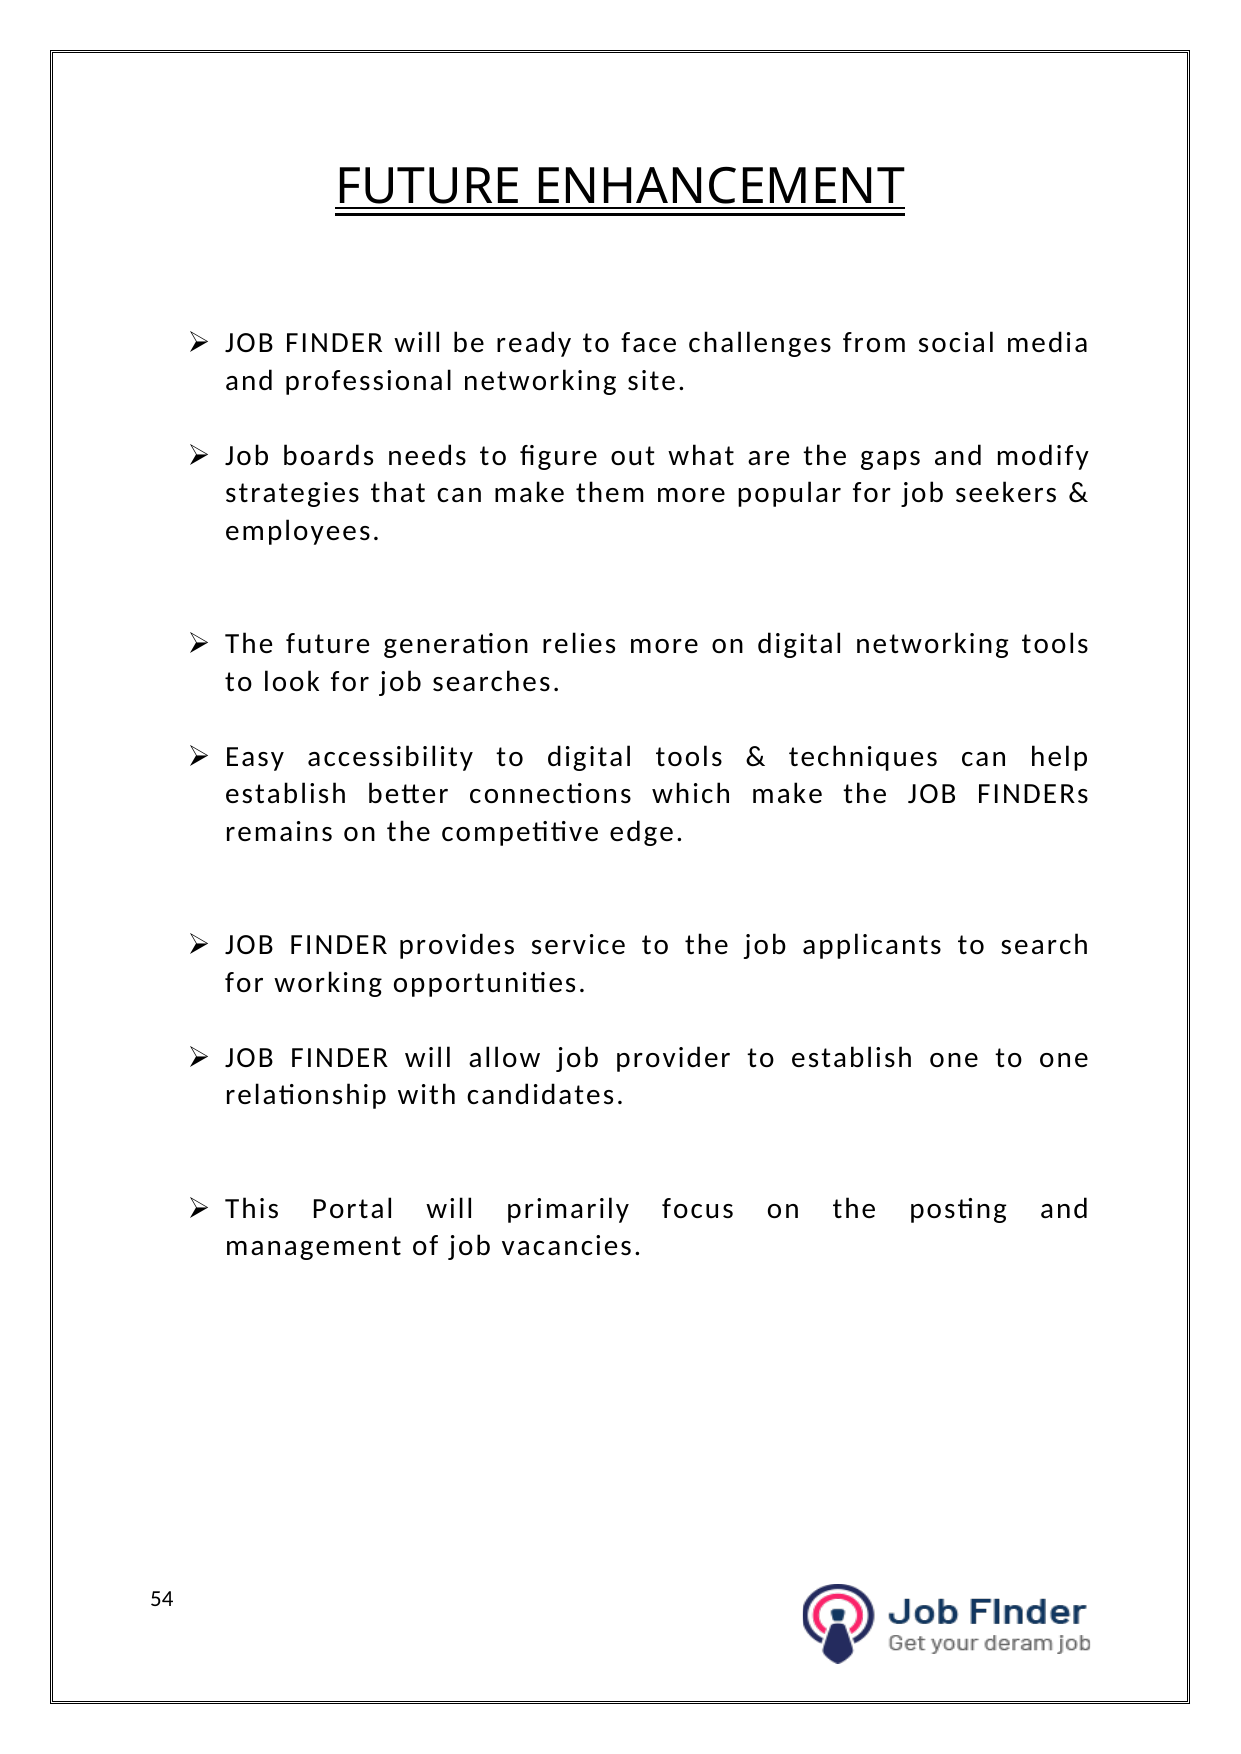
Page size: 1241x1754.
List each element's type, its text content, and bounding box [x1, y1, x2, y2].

text FUTURE ENHANCEMENT [150, 150, 1090, 218]
list JOB FINDER will allow job provider to establish one to one relationship with candidates. [187, 1037, 1090, 1112]
list Job boards needs to figure out what are the gaps and modify strategies that can make them more popular for job seekers & employees. [187, 435, 1090, 548]
picture [802, 1584, 1091, 1664]
list JOB FINDER provides service to the job applicants to search for working opportunities. [187, 924, 1090, 999]
list Easy accessibility to digital tools & techniques can help establish better connections which make the JOB FINDERs remains on the competitive edge. [187, 736, 1090, 848]
list JOB FINDER will be ready to face challenges from social media and professional networking site. [187, 323, 1090, 398]
list The future generation relies more on digital networking tools to look for job searches. [187, 623, 1090, 698]
list This Portal will primarily focus on the posting and management of job vacancies. [187, 1188, 1090, 1263]
